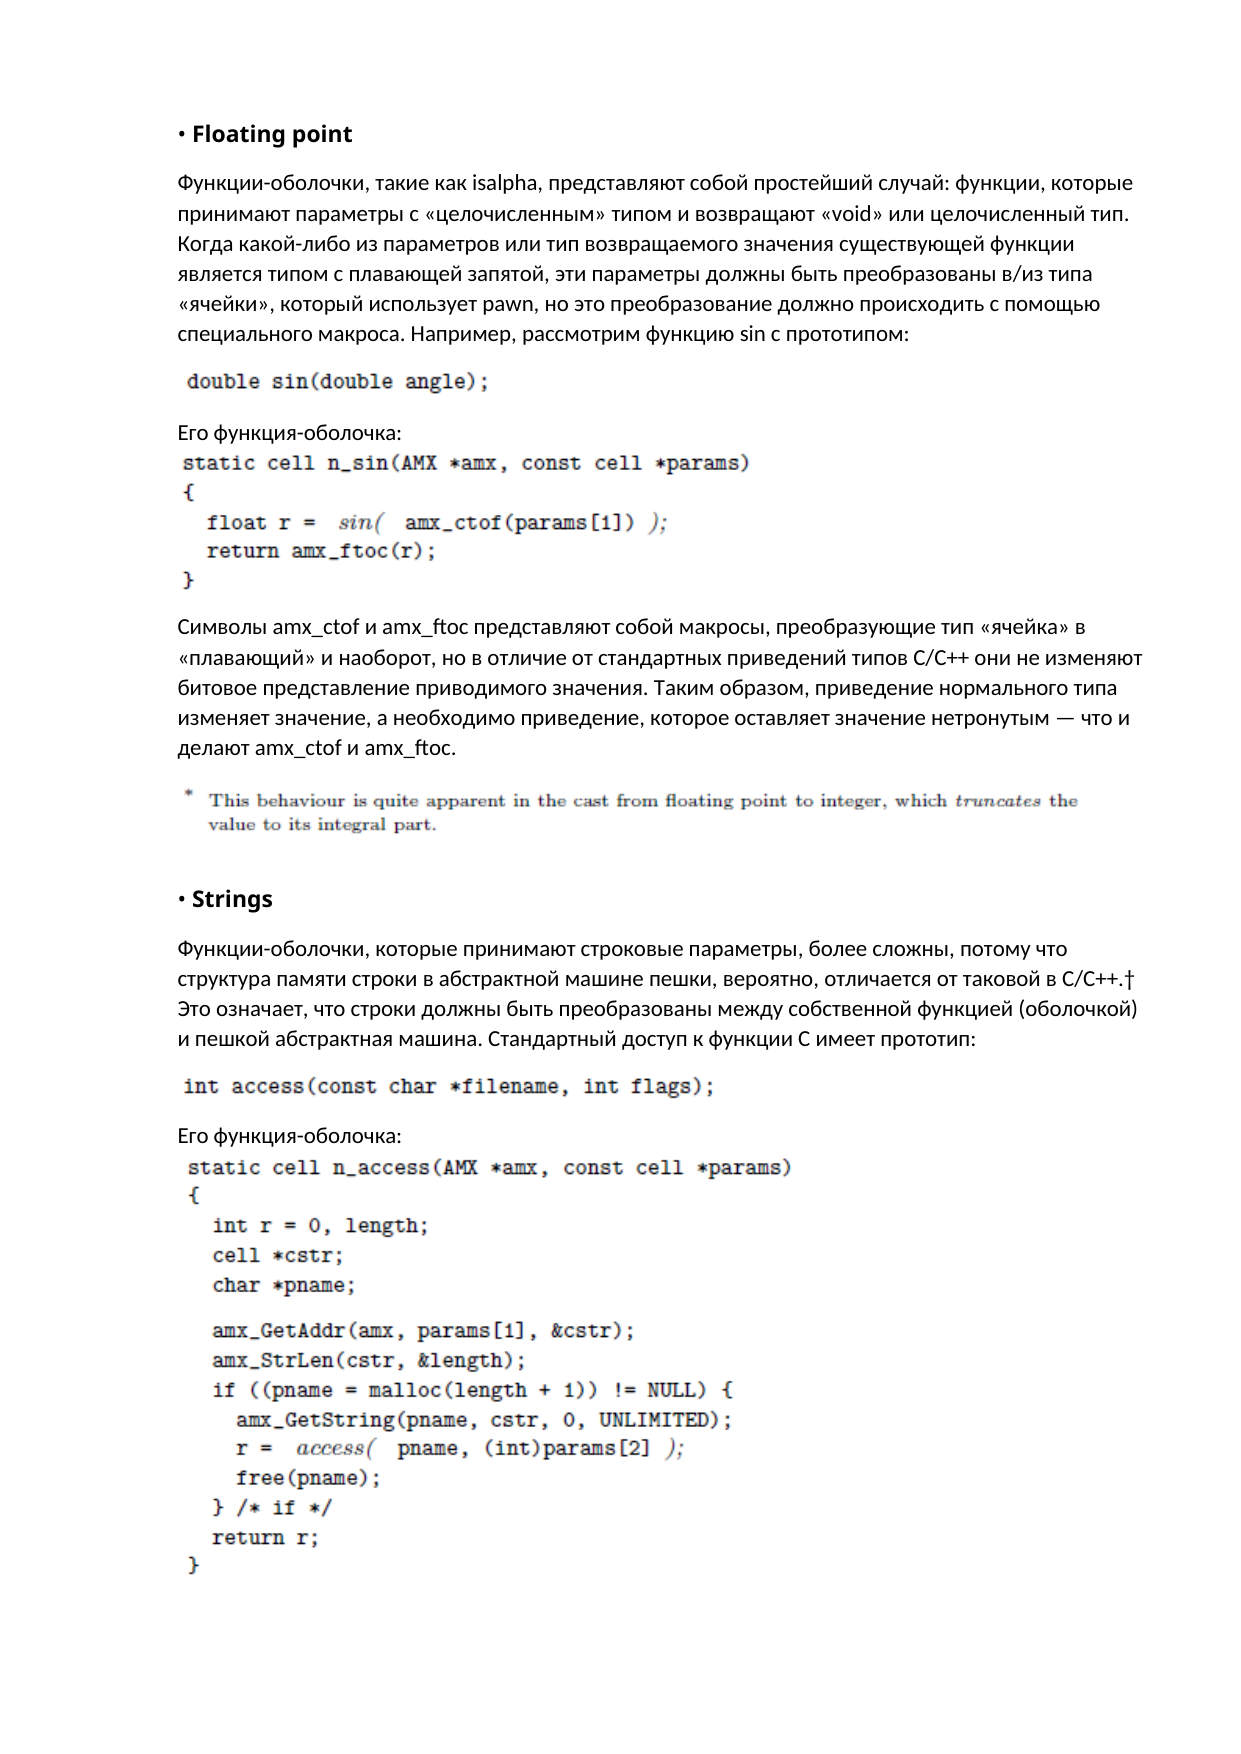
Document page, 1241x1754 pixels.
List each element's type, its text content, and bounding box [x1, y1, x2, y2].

text Функции-оболочки, такие как isalpha, представляют собой простейший случай: функции, которые принимают параметры с «целочисленным» типом и возвращают «void» или целочисленный тип. Когда какой-либо из параметров или тип возвращаемого значения существующей функции является типом с плавающей запятой, эти параметры должны быть преобразованы в/из типа «ячейки», который использует pawn, но это преобразование должно происходить с помощью специального макроса. Например, рассмотрим функцию sin с прототипом: [177, 168, 1152, 348]
text • Floating point [177, 118, 1152, 149]
picture [177, 1151, 798, 1579]
text • Strings [177, 883, 1152, 915]
text Функции-оболочки, которые принимают строковые параметры, более сложны, потому что структура памяти строки в абстрактной машине пешки, вероятно, отличается от таковой в C/C++.† Это означает, что строки должны быть преобразованы между собственной функцией (оболочкой) и пешкой абстрактная машина. Стандартный доступ к функции C имеет прототип: [177, 934, 1152, 1052]
picture [177, 366, 501, 400]
picture [177, 780, 1089, 865]
text Символы amx_ctof и amx_ftoc представляют собой макросы, преобразующие тип «ячейка» в «плавающий» и наоборот, но в отличие от стандартных приведений типов C/C++ они не изменяют битовое представление приводимого значения. Таким образом, приведение нормального типа изменяет значение, а необходимо приведение, которое оставляет значение нетронутым — что и делают amx_ctof и amx_ftoc. [177, 612, 1152, 761]
picture [177, 1071, 723, 1103]
picture [177, 448, 754, 594]
